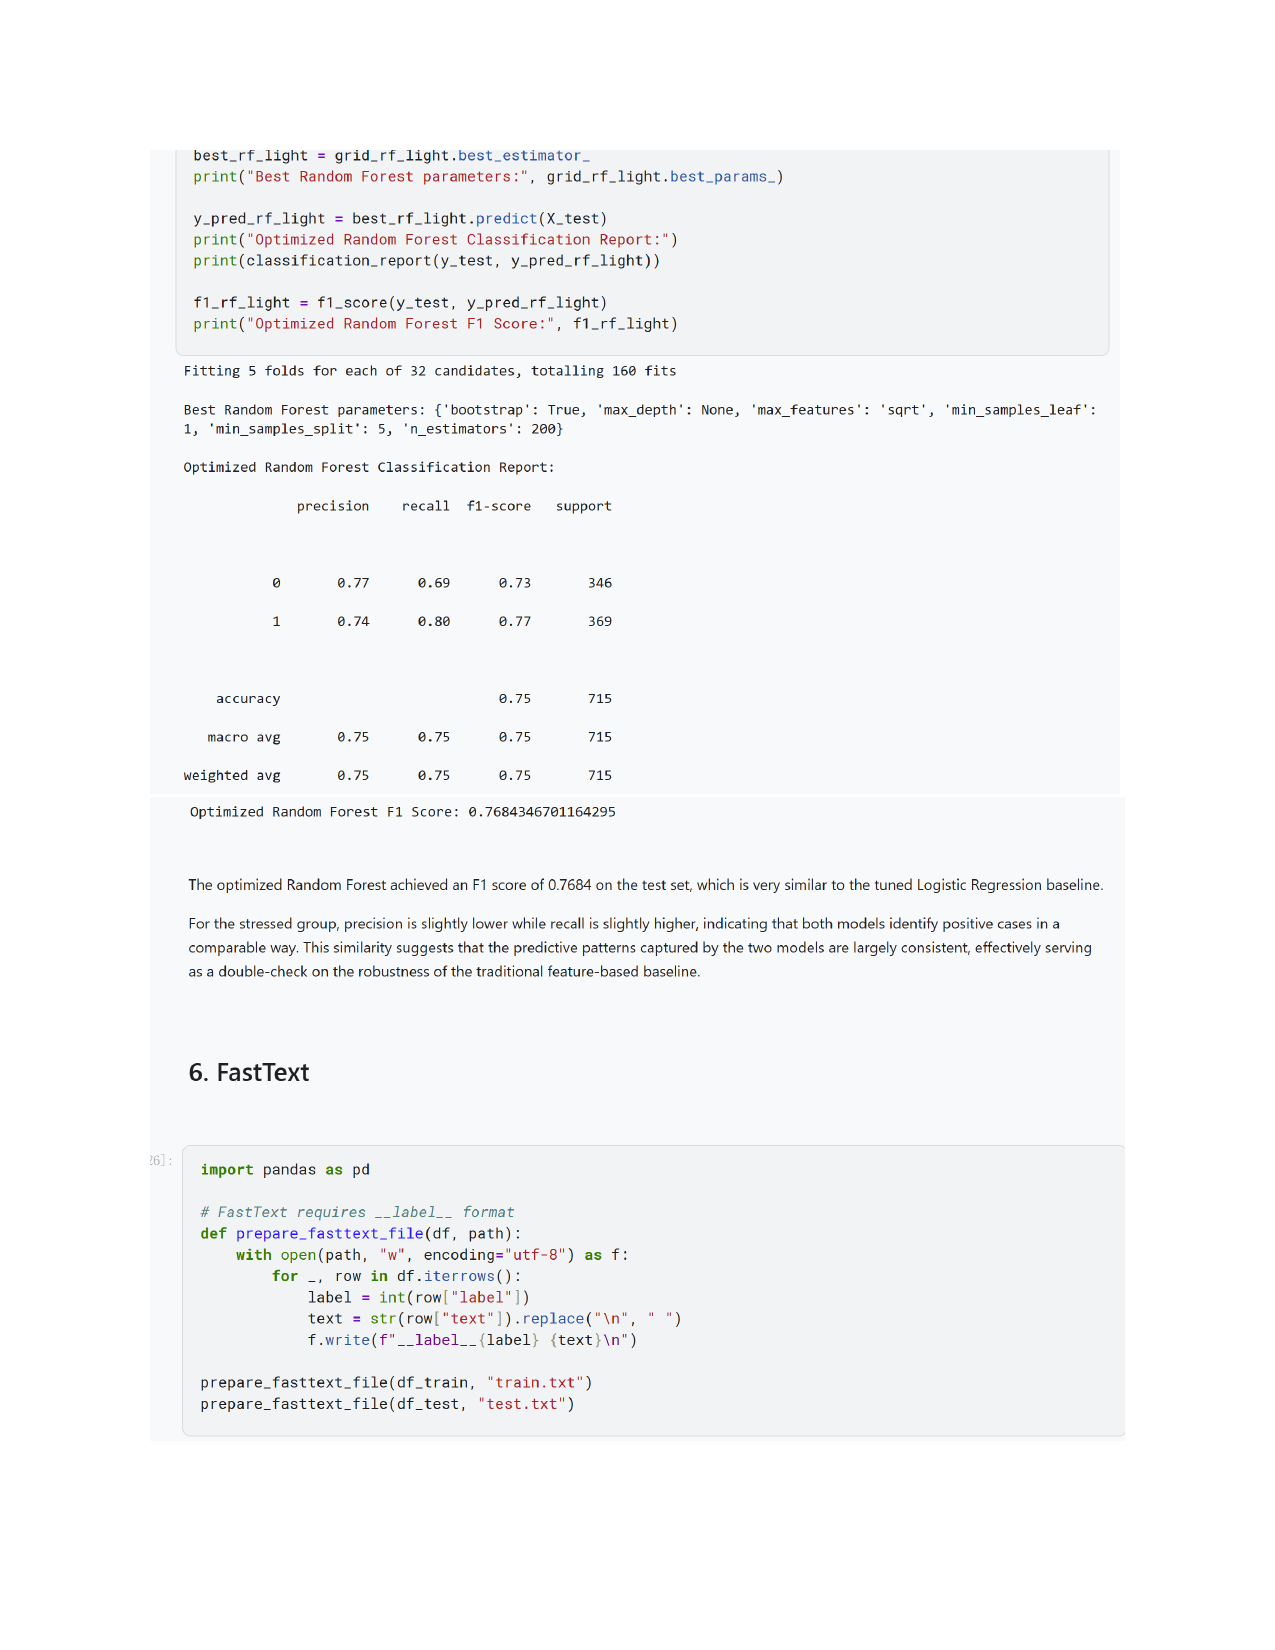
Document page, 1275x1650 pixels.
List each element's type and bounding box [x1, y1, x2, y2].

picture [150, 797, 1125, 1441]
picture [150, 150, 1125, 794]
